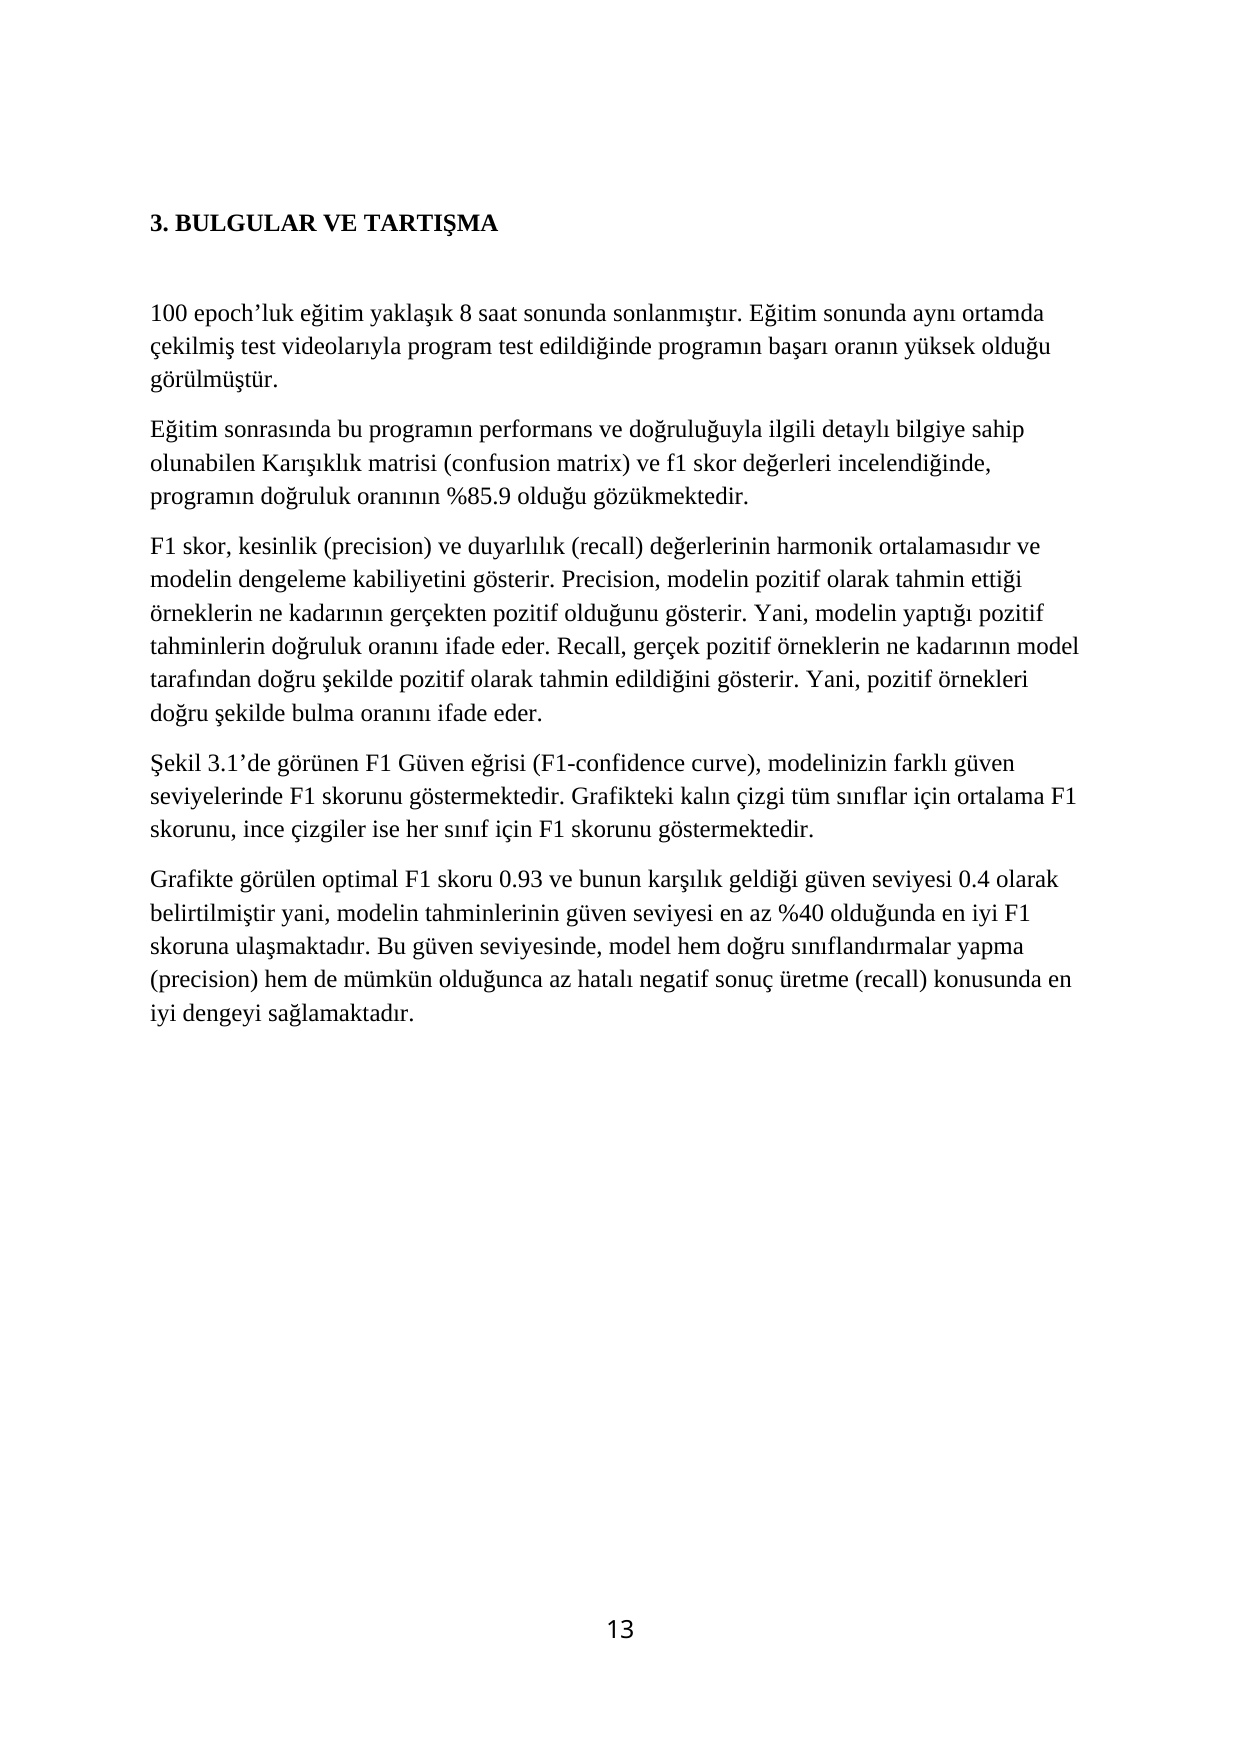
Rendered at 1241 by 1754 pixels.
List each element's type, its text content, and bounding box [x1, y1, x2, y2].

text Grafikte görülen optimal F1 skoru 0.93 ve bunun karşılık geldiği güven seviyesi 0.4 olarak belirtilmiştir yani, modelin tahminlerinin güven seviyesi en az %40 olduğunda en iyi F1 skoruna ulaşmaktadır. Bu güven seviyesinde, model hem doğru sınıflandırmalar yapma (precision) hem de mümkün olduğunca az hatalı negatif sonuç üretme (recall) konusunda en iyi dengeyi sağlamaktadır. [150, 864, 1090, 1027]
subtitle 3. BULGULAR VE TARTIŞMA [150, 208, 1090, 237]
text Eğitim sonrasında bu programın performans ve doğruluğuyla ilgili detaylı bilgiye sahip olunabilen Karışıklık matrisi (confusion matrix) ve f1 skor değerleri incelendiğinde, programın doğruluk oranının %85.9 olduğu gözükmektedir. [150, 414, 1090, 510]
text F1 skor, kesinlik (precision) ve duyarlılık (recall) değerlerinin harmonik ortalamasıdır ve modelin dengeleme kabiliyetini gösterir. Precision, modelin pozitif olarak tahmin ettiği örneklerin ne kadarının gerçekten pozitif olduğunu gösterir. Yani, modelin yaptığı pozitif tahminlerin doğruluk oranını ifade eder. Recall, gerçek pozitif örneklerin ne kadarının model tarafından doğru şekilde pozitif olarak tahmin edildiğini gösterir. Yani, pozitif örnekleri doğru şekilde bulma oranını ifade eder. [150, 531, 1090, 727]
text 100 epoch’luk eğitim yaklaşık 8 saat sonunda sonlanmıştır. Eğitim sonunda aynı ortamda çekilmiş test videolarıyla program test edildiğinde programın başarı oranın yüksek olduğu görülmüştür. [150, 298, 1090, 393]
text Şekil 3.1’de görünen F1 Güven eğrisi (F1-confidence curve), modelinizin farklı güven seviyelerinde F1 skorunu göstermektedir. Grafikteki kalın çizgi tüm sınıflar için ortalama F1 skorunu, ince çizgiler ise her sınıf için F1 skorunu göstermektedir. [150, 748, 1090, 843]
